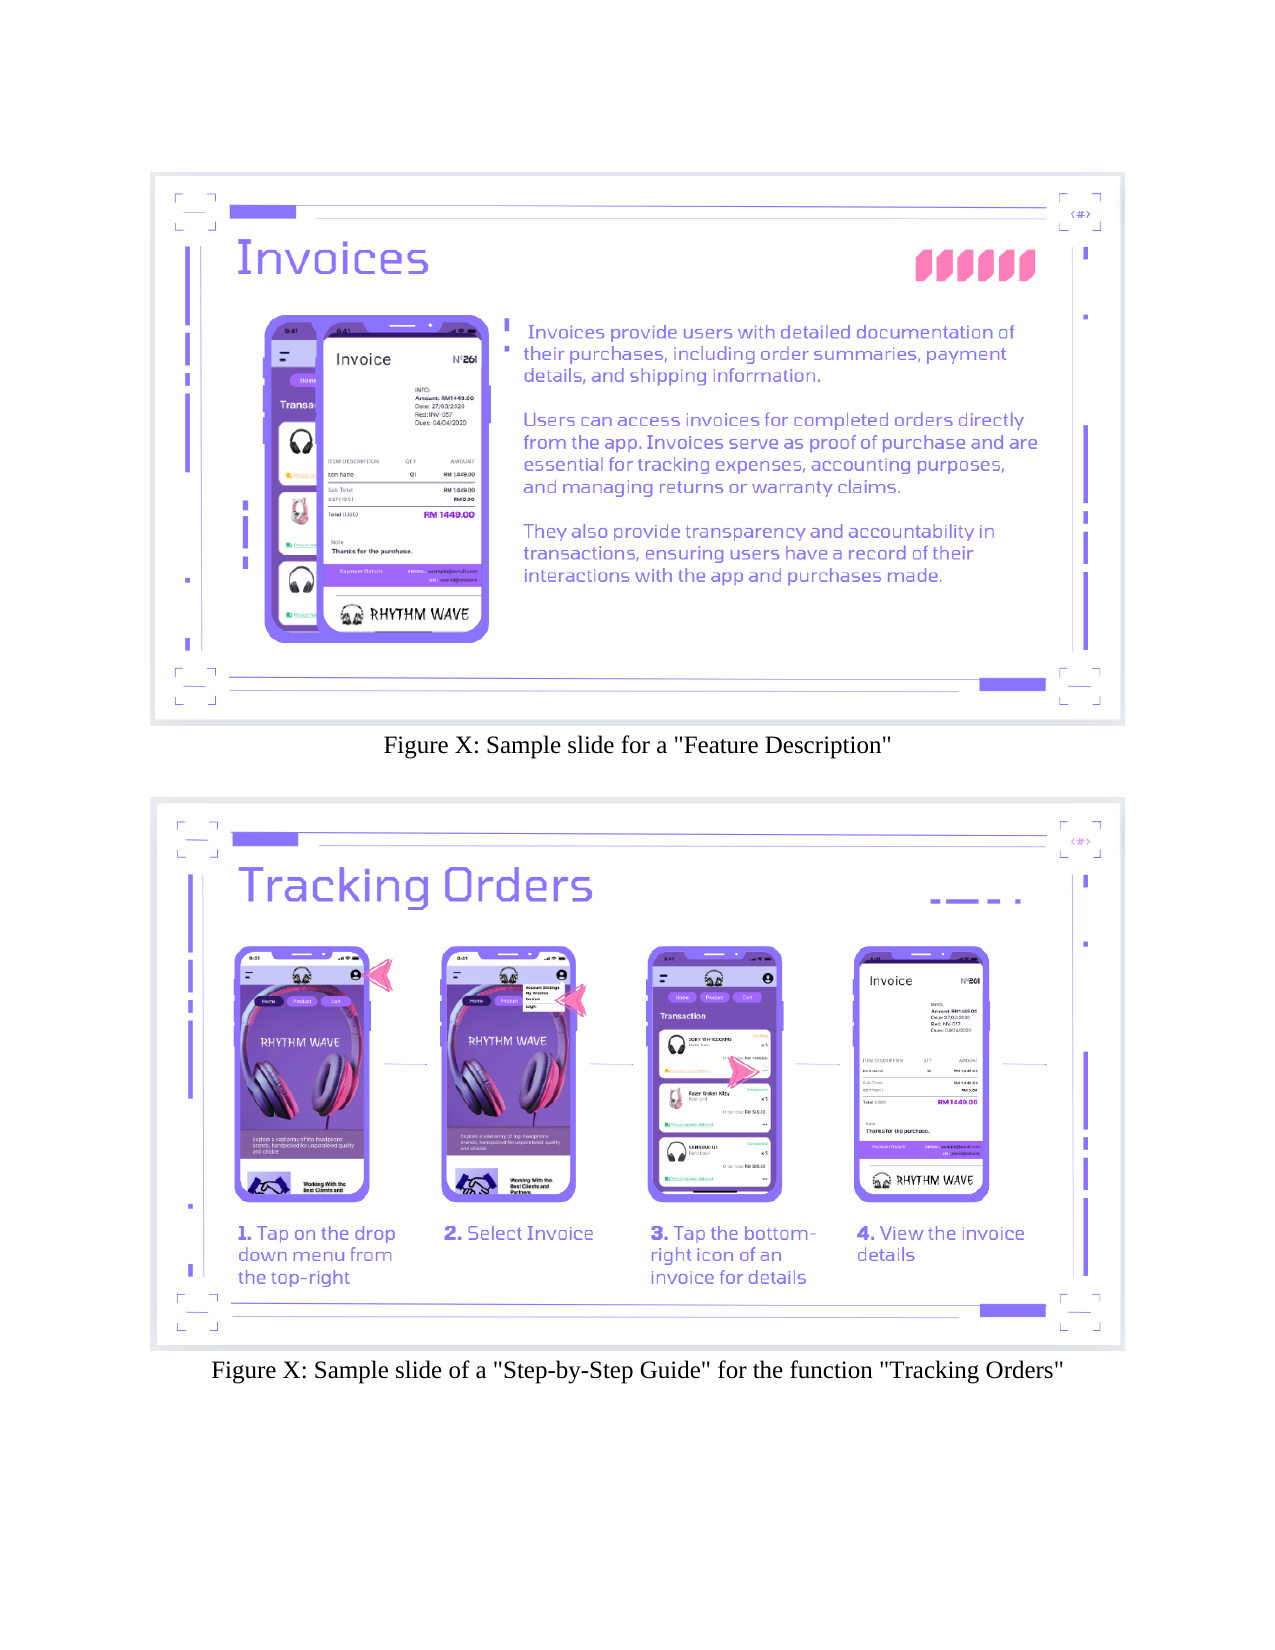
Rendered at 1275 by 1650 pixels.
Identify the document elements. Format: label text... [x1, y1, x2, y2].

text Figure X: Sample slide for a "Feature Description" [150, 731, 1125, 759]
picture [150, 172, 1125, 726]
picture [150, 797, 1125, 1351]
text Figure X: Sample slide of a "Step-by-Step Guide" for the function "Tracking Orders" [150, 1355, 1125, 1384]
